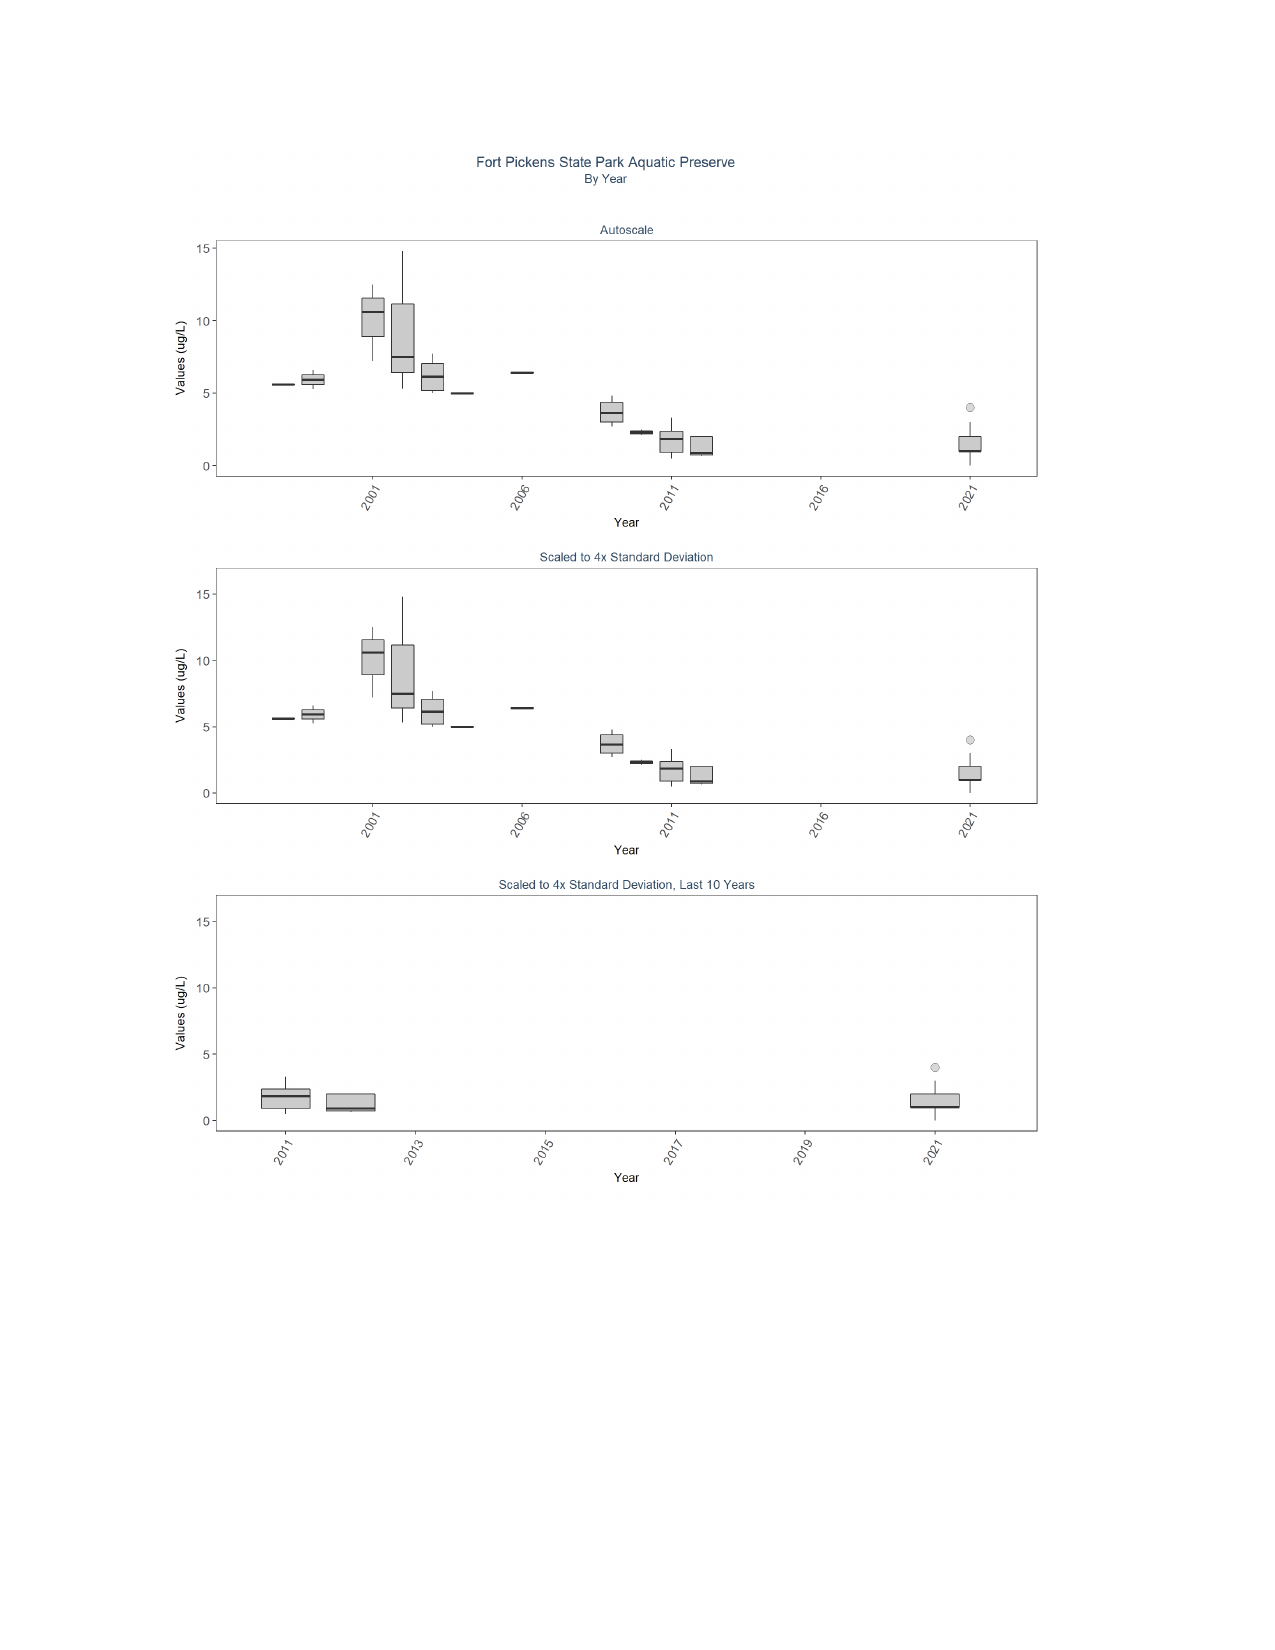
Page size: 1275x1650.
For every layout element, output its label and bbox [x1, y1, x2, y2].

picture [168, 150, 1044, 1200]
